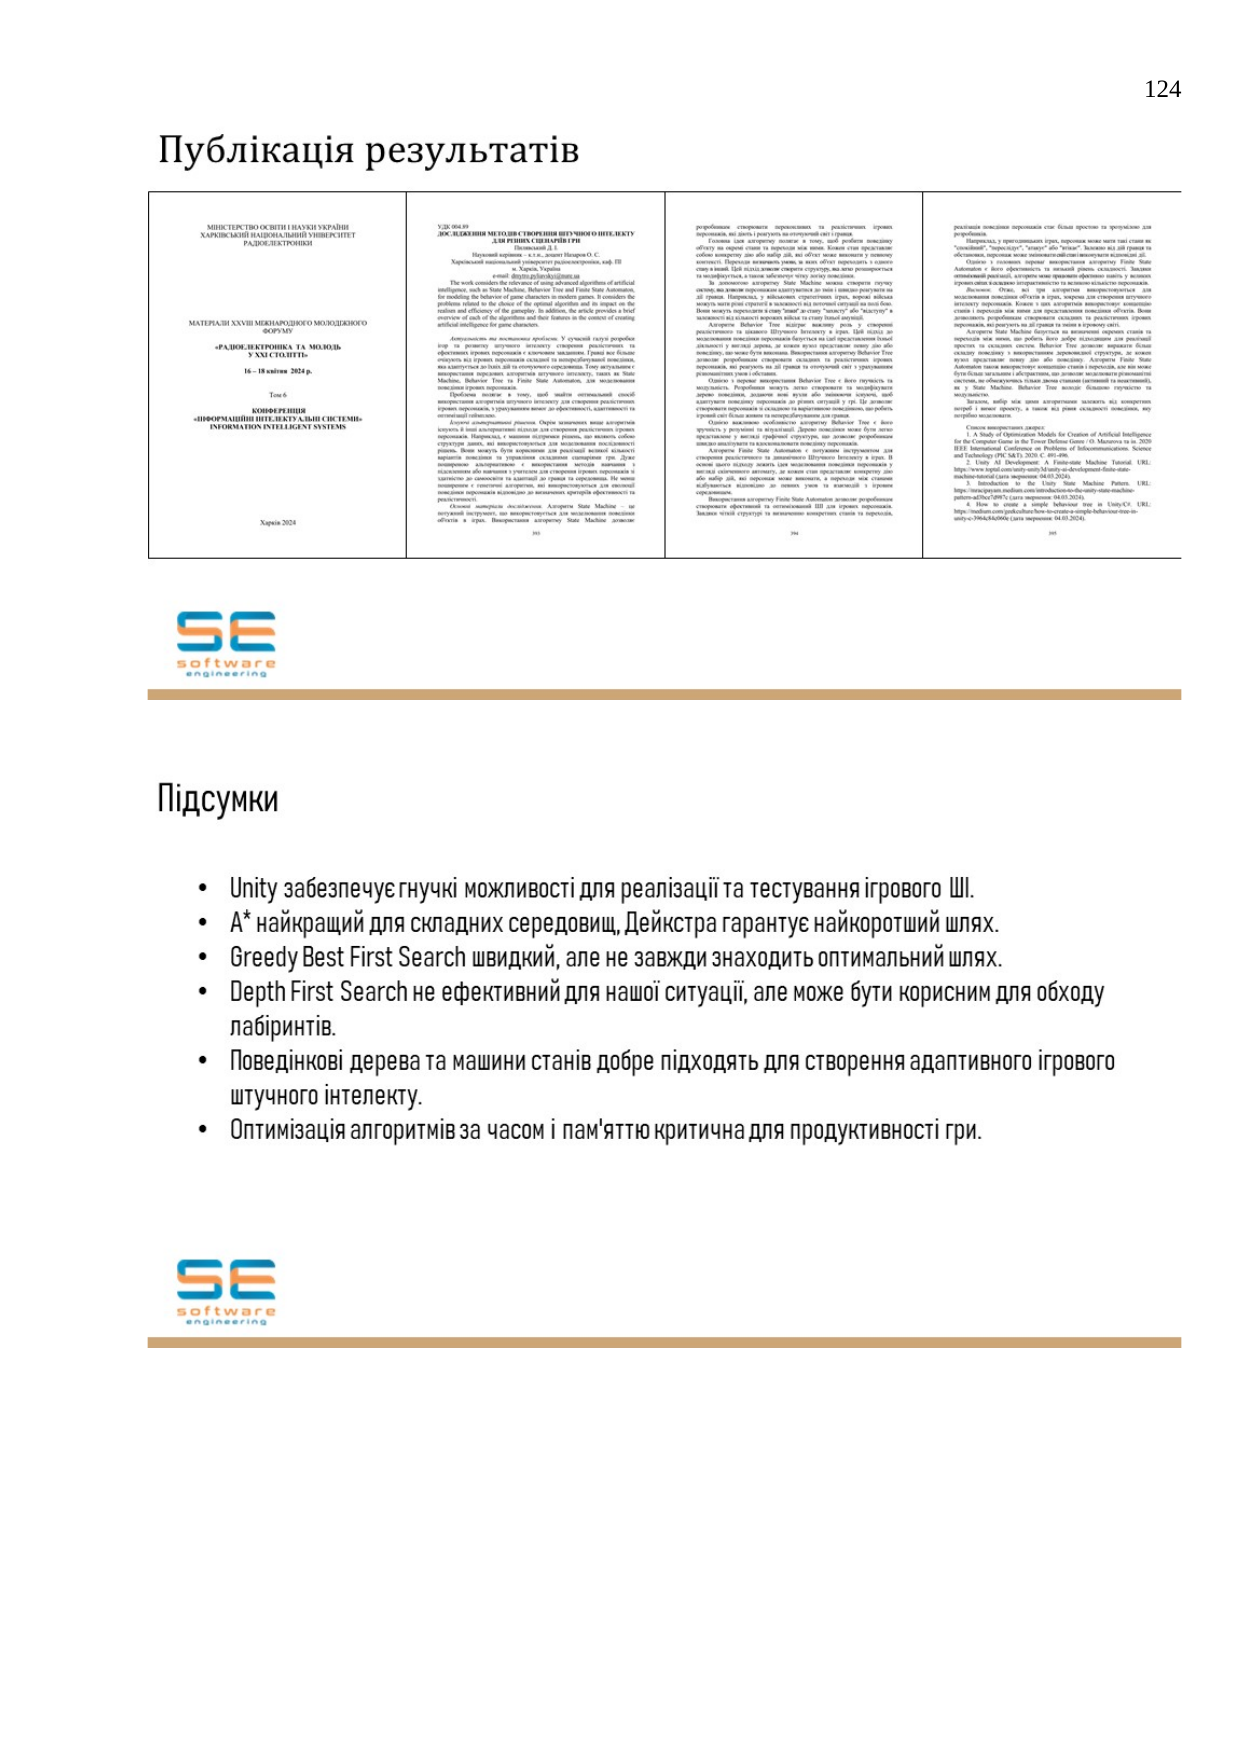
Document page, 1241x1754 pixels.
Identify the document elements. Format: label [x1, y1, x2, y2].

picture [147, 118, 1182, 700]
picture [147, 766, 1182, 1348]
